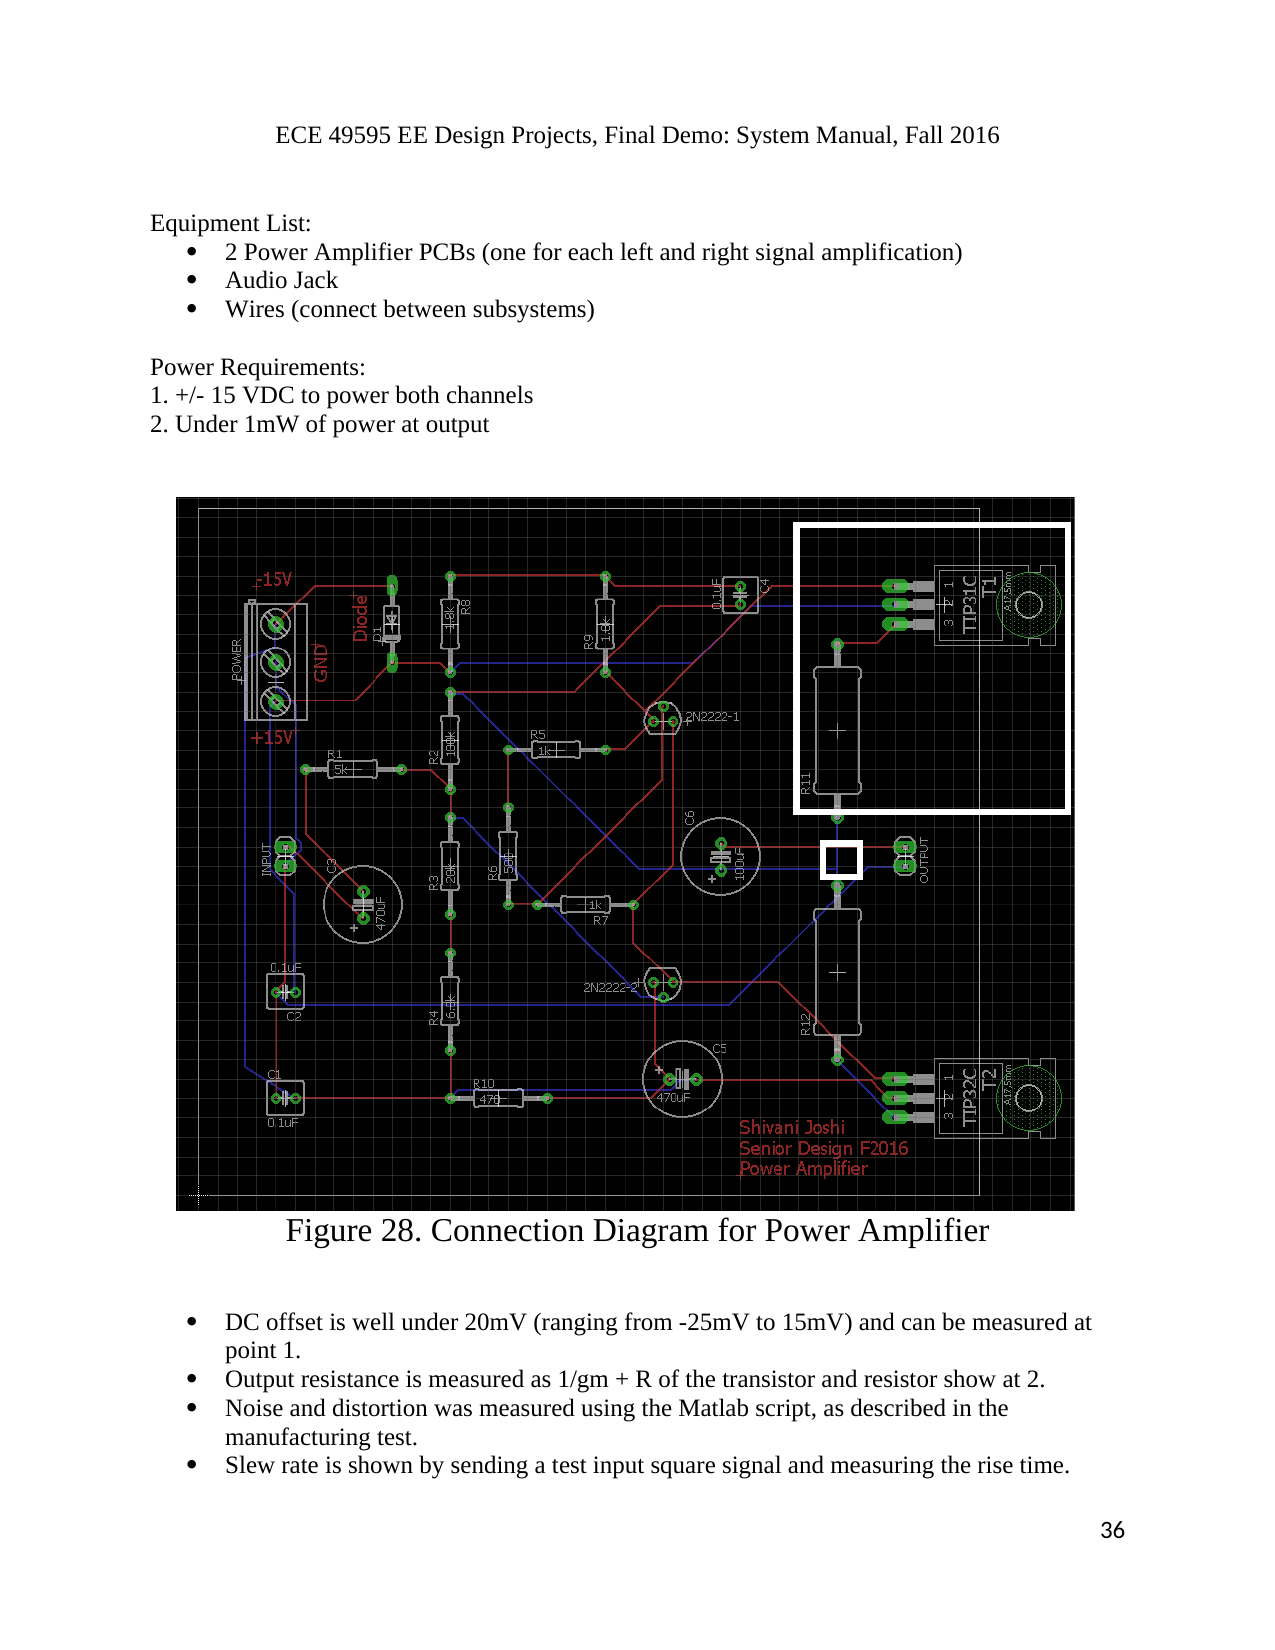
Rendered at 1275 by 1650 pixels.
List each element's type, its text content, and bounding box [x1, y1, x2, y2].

text Equipment List: [150, 208, 1125, 237]
list Slew rate is shown by sending a test input square signal and measuring the rise time. [187, 1450, 1125, 1479]
list Wires (connect between subsystems) [187, 294, 1125, 323]
list Audio Jack [187, 266, 1125, 294]
text 2. Under 1mW of power at output [150, 409, 1125, 438]
text Power Requirements: [150, 352, 1125, 381]
list Noise and distortion was measured using the Matlab script, as described in the manufacturing test. [187, 1393, 1125, 1450]
list Output resistance is measured as 1/gm + R of the transistor and resistor show at 2. [187, 1364, 1125, 1393]
text 1. +/- 15 VDC to power both channels [150, 381, 1125, 409]
list DC offset is well under 20mV (ranging from -25mV to 15mV) and can be measured at point 1. [187, 1307, 1125, 1364]
list 2 Power Amplifier PCBs (one for each left and right signal amplification) [187, 237, 1125, 266]
picture [176, 497, 1075, 1211]
